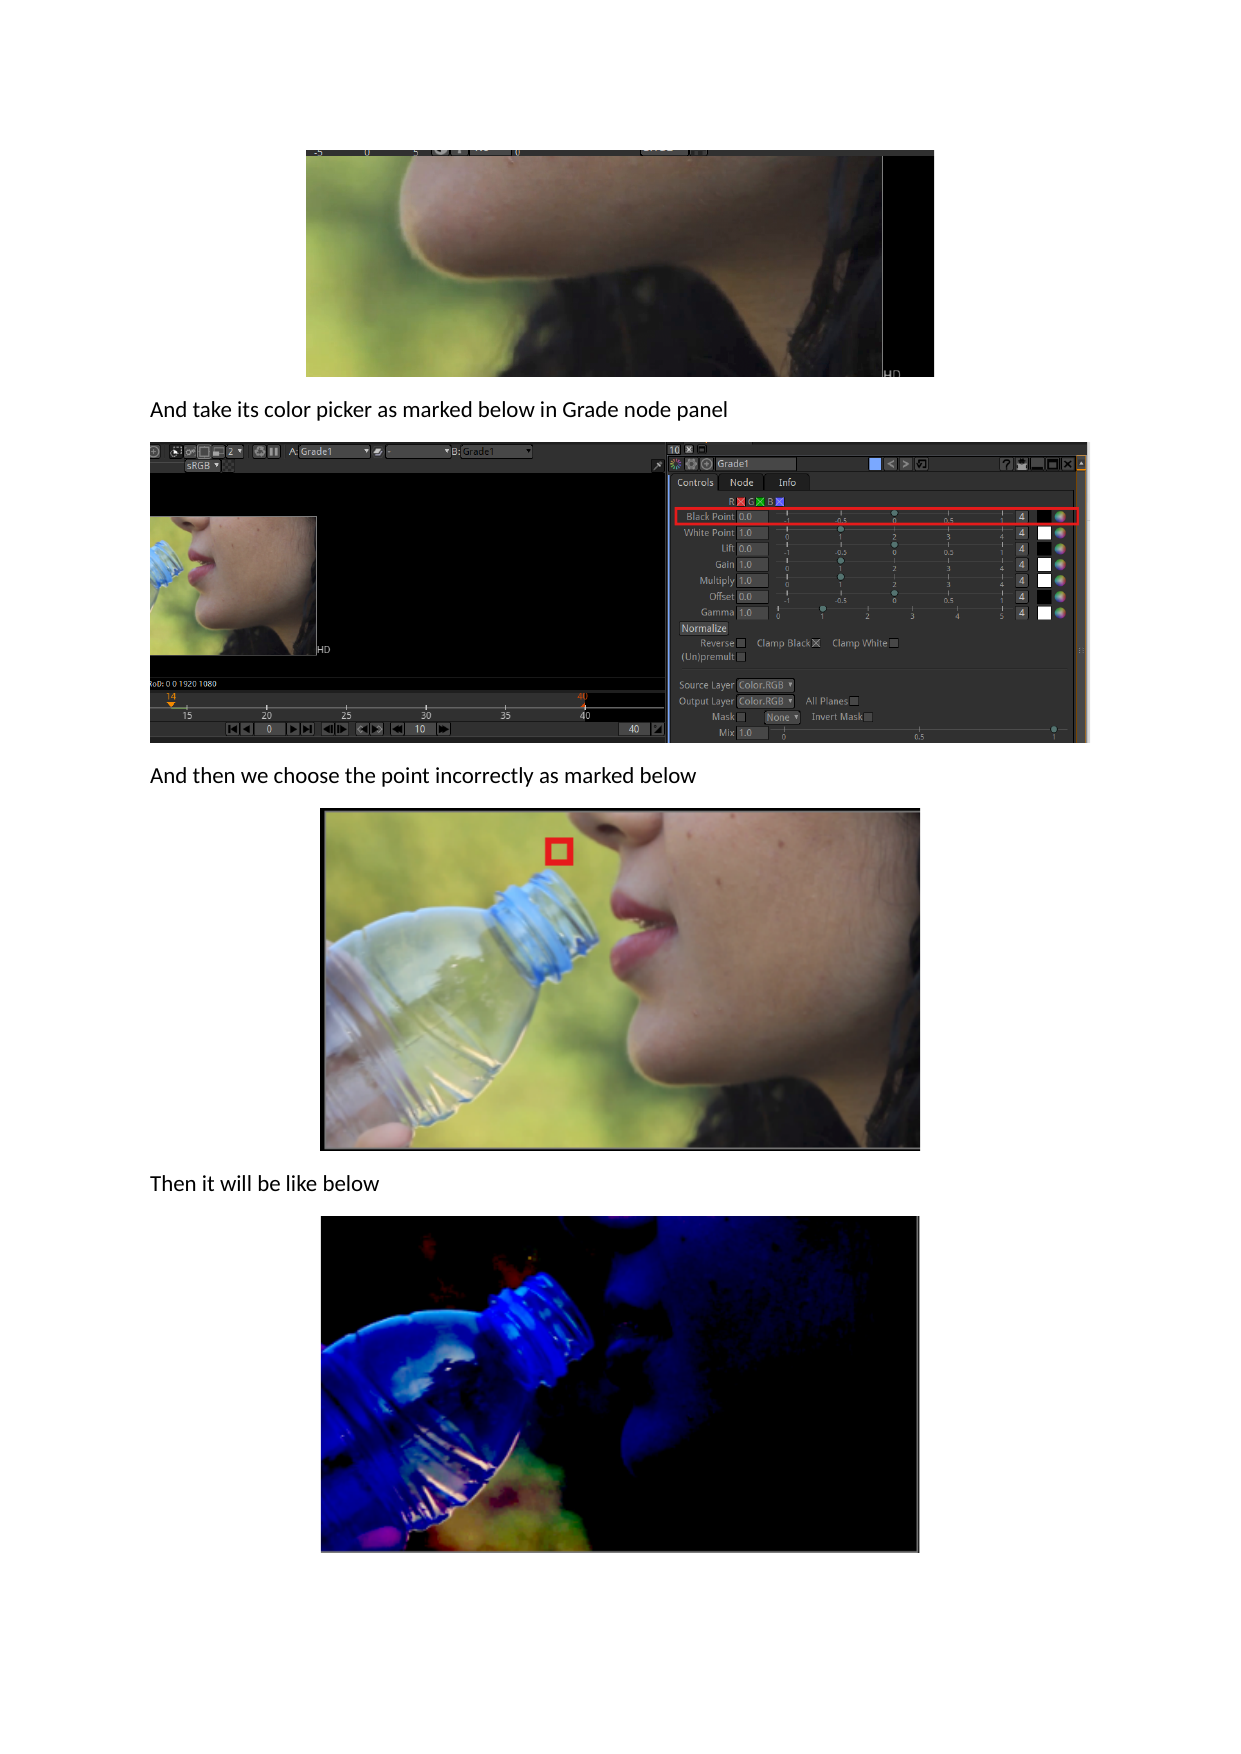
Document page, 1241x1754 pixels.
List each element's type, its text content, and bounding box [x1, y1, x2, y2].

text And take its color picker as marked below in Grade node panel [150, 395, 1090, 423]
picture [320, 808, 921, 1151]
picture [150, 442, 1091, 743]
picture [306, 150, 935, 377]
text And then we choose the point incorrectly as marked below [150, 762, 1090, 789]
text Then it will be like below [150, 1169, 1090, 1197]
picture [320, 1216, 920, 1553]
